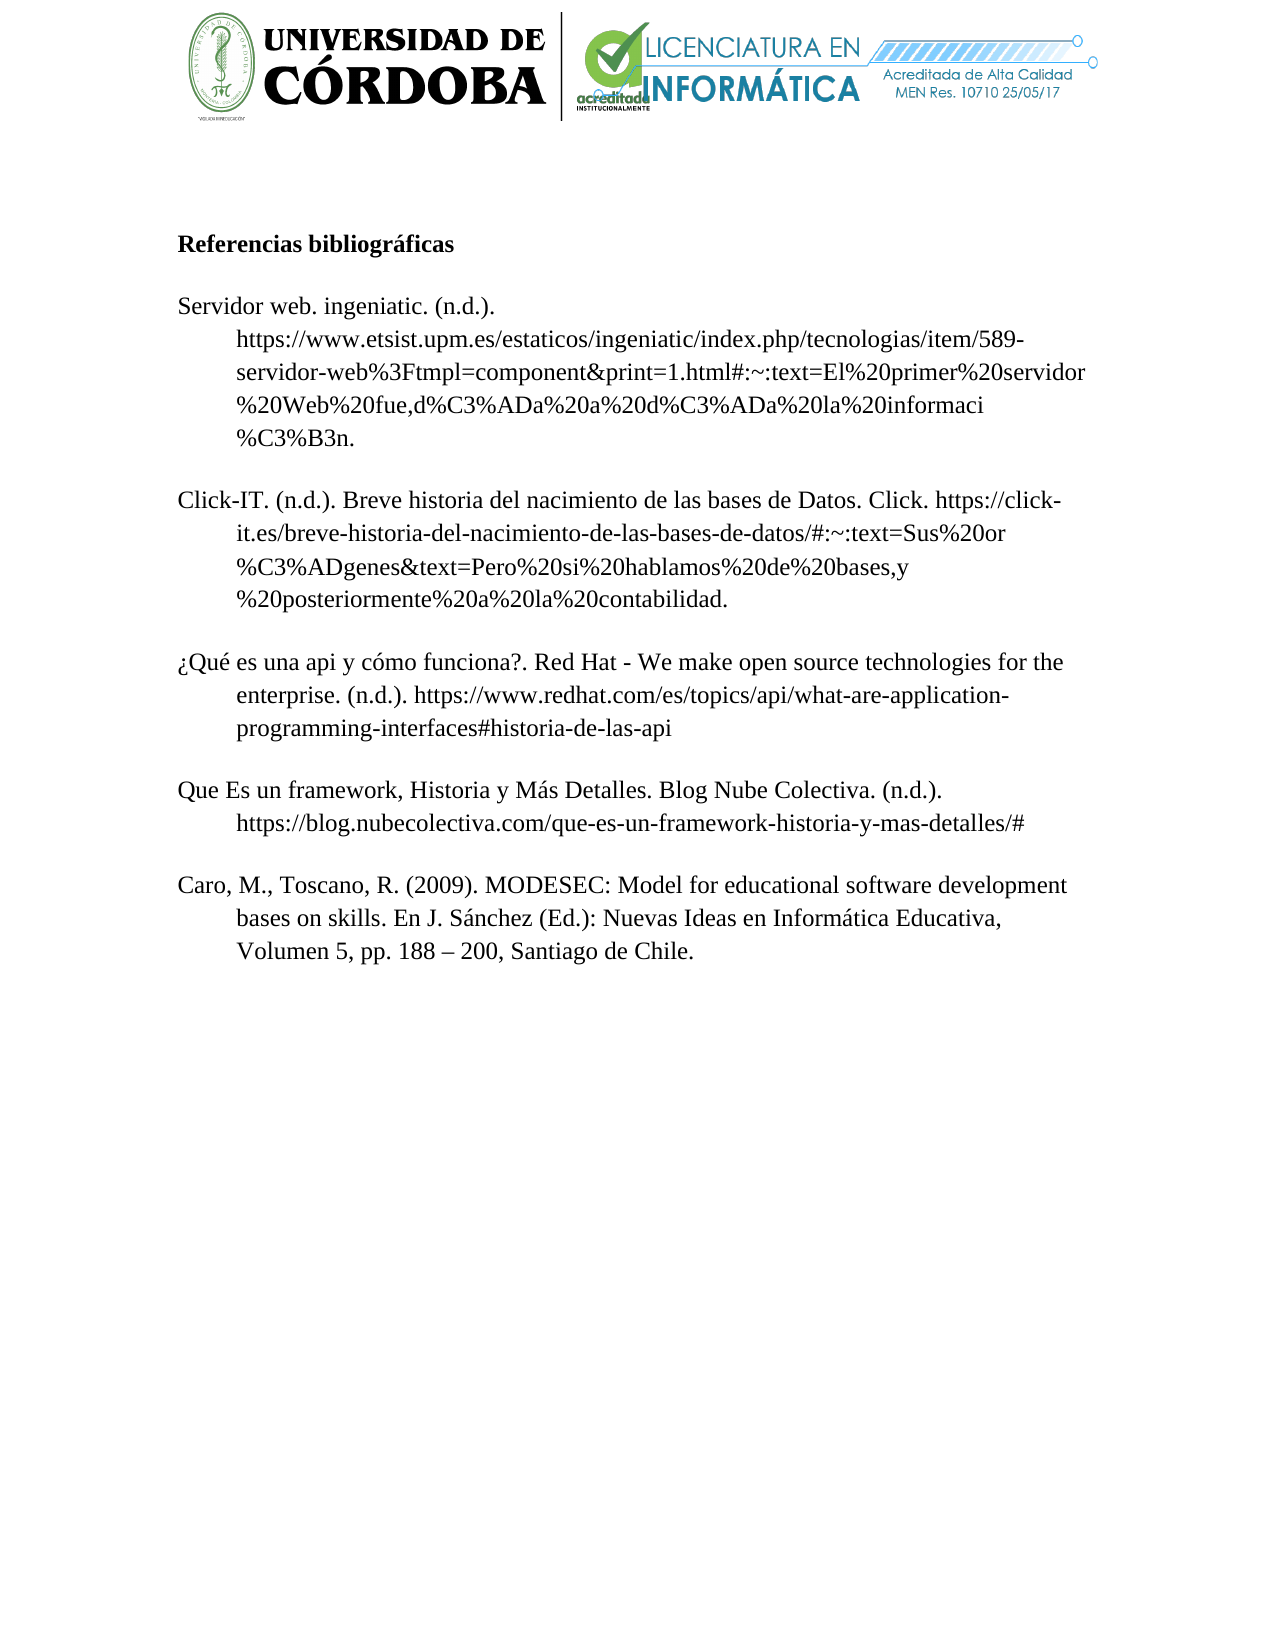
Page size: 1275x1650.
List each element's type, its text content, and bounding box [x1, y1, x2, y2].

text Referencias bibliográficas [177, 229, 1090, 258]
text Caro, M., Toscano, R. (2009). MODESEC: Model for educational software development bases on skills. En J. Sánchez (Ed.): Nuevas Ideas en Informática Educativa, Volumen 5, pp. 188 – 200, Santiago de Chile. [177, 870, 1098, 965]
text Click-IT. (n.d.). Breve historia del nacimiento de las bases de Datos. Click. https://click-it.es/breve-historia-del-nacimiento-de-las-bases-de-datos/#:~:text=Sus%20or%C3%ADgenes&text=Pero%20si%20hablamos%20de%20bases,y%20posteriormente%20a%20la%20contabilidad. [177, 486, 1098, 613]
picture [188, 12, 1098, 130]
text ¿Qué es una api y cómo funciona?. Red Hat - We make open source technologies for the enterprise. (n.d.). https://www.redhat.com/es/topics/api/what-are-application-programming-interfaces#historia-de-las-api [177, 647, 1098, 742]
text Servidor web. ingeniatic. (n.d.). https://www.etsist.upm.es/estaticos/ingeniatic/index.php/tecnologias/item/589-servidor-web%3Ftmpl=component&print=1.html#:~:text=El%20primer%20servidor%20Web%20fue,d%C3%ADa%20a%20d%C3%ADa%20la%20informaci%C3%B3n. [177, 291, 1098, 452]
text Que Es un framework, Historia y Más Detalles. Blog Nube Colectiva. (n.d.). https://blog.nubecolectiva.com/que-es-un-framework-historia-y-mas-detalles/# [177, 775, 1098, 837]
